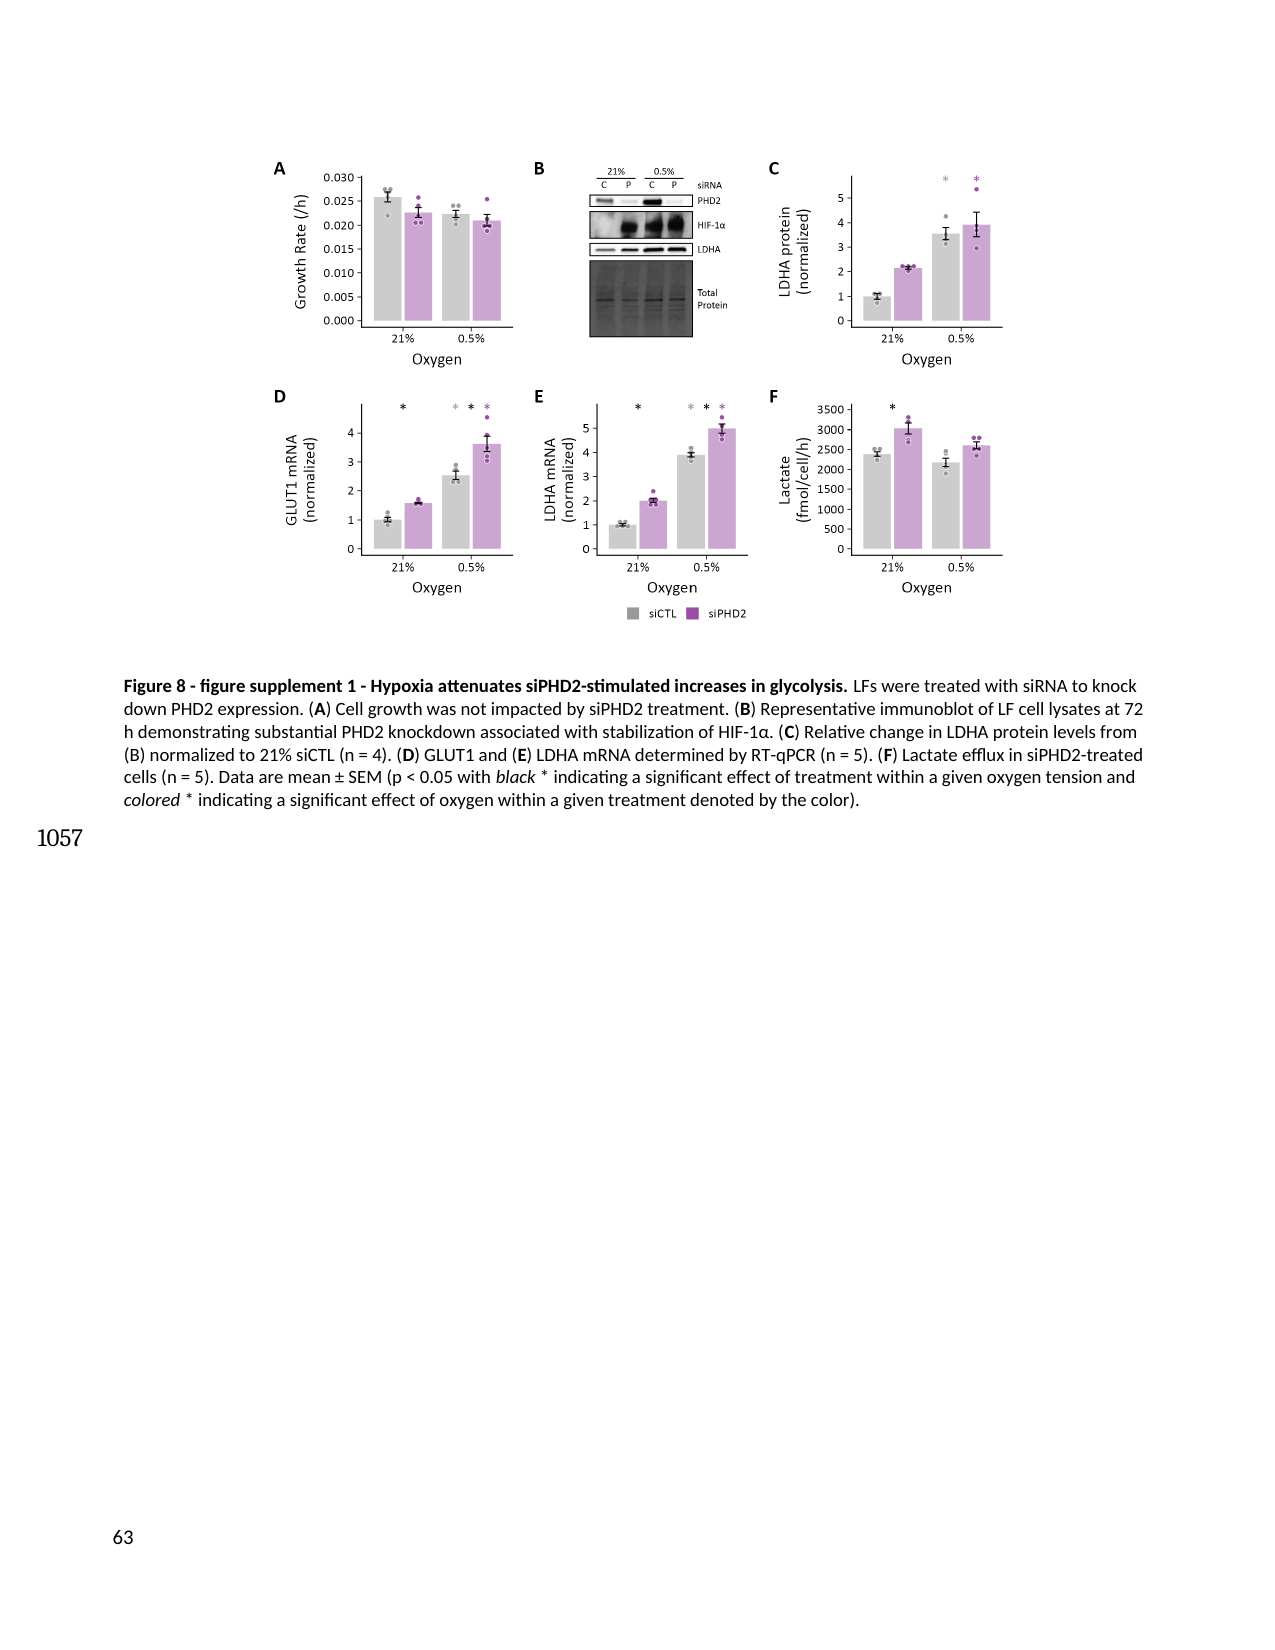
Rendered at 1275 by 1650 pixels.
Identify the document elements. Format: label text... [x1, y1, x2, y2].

table_header Figure 8 - figure supplement 1 - Hypoxia attenuates siPHD2-stimulated increases in glycolysis. LFs were treated with siRNA to knock down PHD2 expression. (A) Cell growth was not impacted by siPHD2 treatment. (B) Representative immunoblot of LF cell lysates at 72 h demonstrating substantial PHD2 knockdown associated with stabilization of HIF-1α. (C) Relative change in LDHA protein levels from (B) normalized to 21% siCTL (n = 4). (D) GLUT1 and (E) LDHA mRNA determined by RT-qPCR (n = 5). (F) Lactate efflux in siPHD2-treated cells (n = 5). Data are mean ± SEM (p < 0.05 with black * indicating a significant effect of treatment within a given oxygen tension and colored * indicating a significant effect of oxygen within a given treatment denoted by the color). [113, 150, 1162, 824]
picture [264, 150, 1011, 640]
